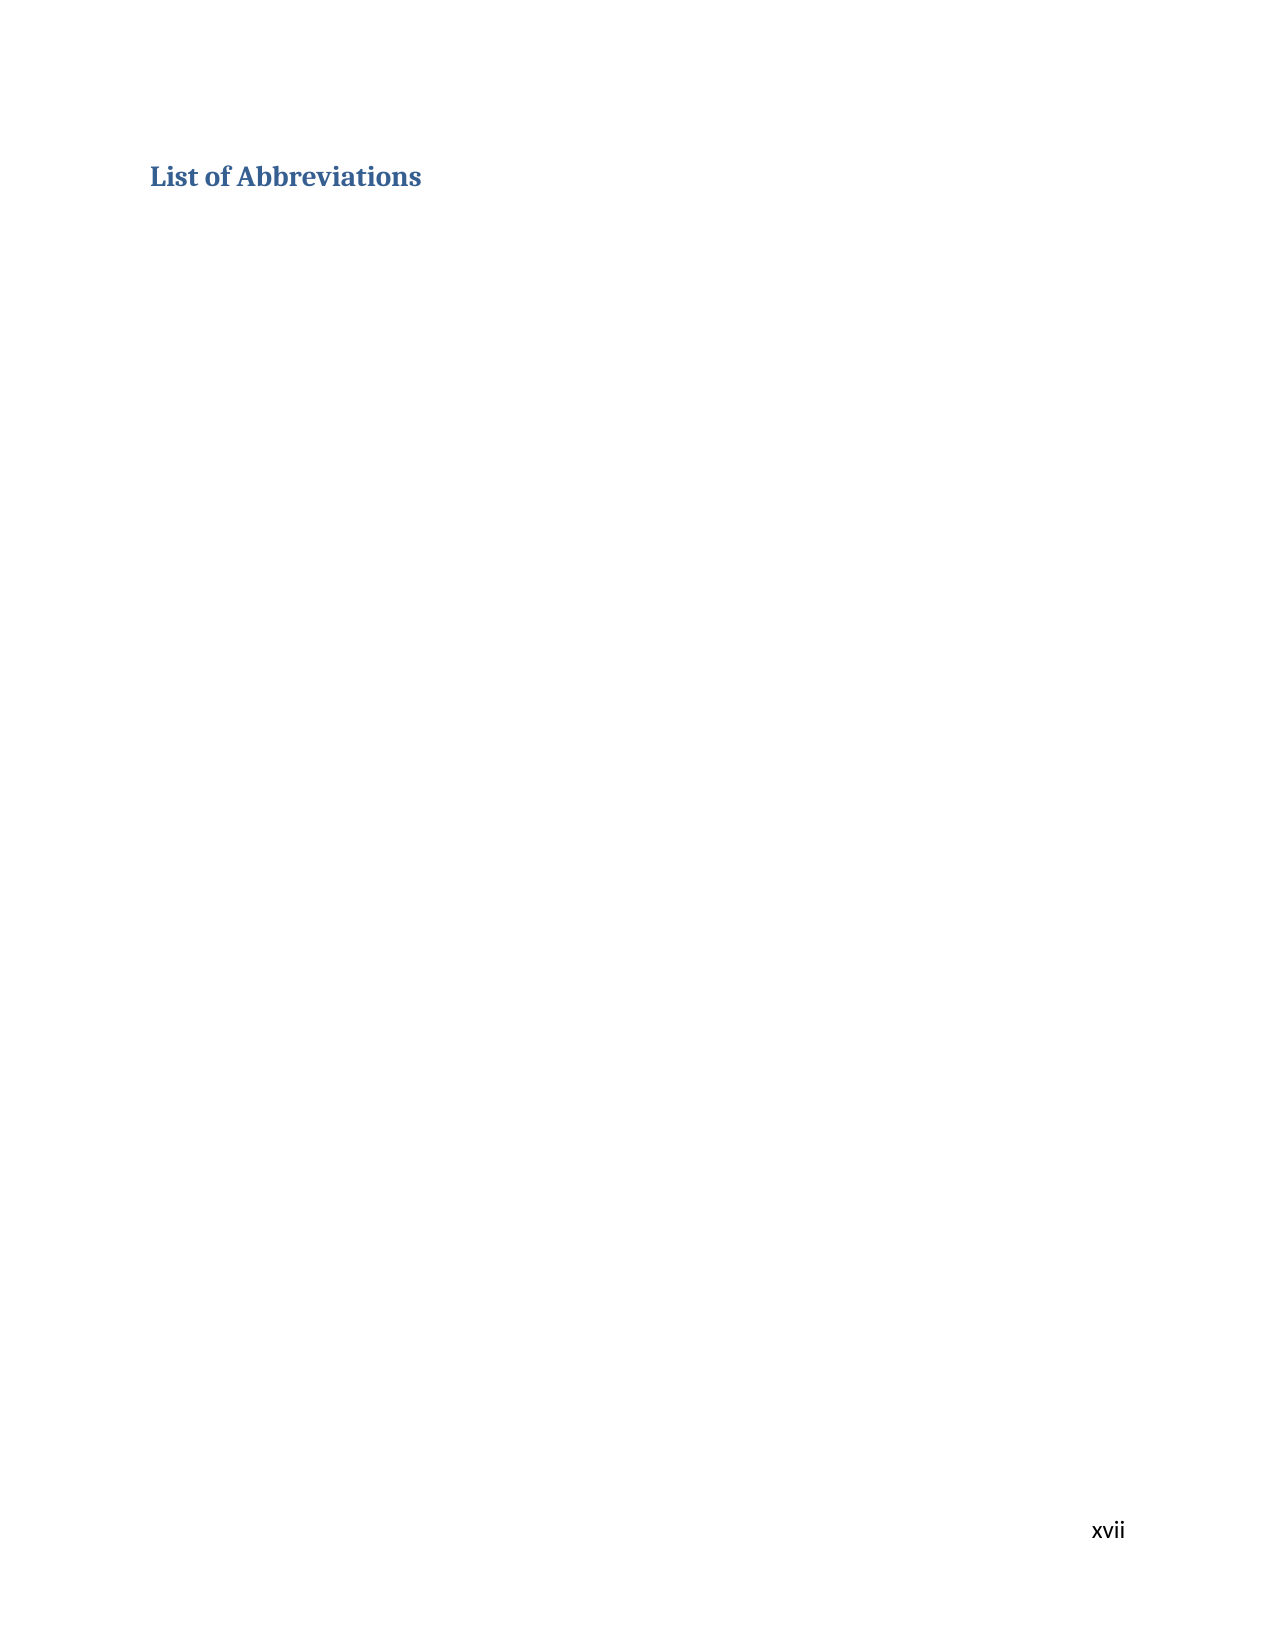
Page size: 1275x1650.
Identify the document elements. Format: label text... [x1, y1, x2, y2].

subtitle List of Abbreviations [150, 160, 1125, 193]
